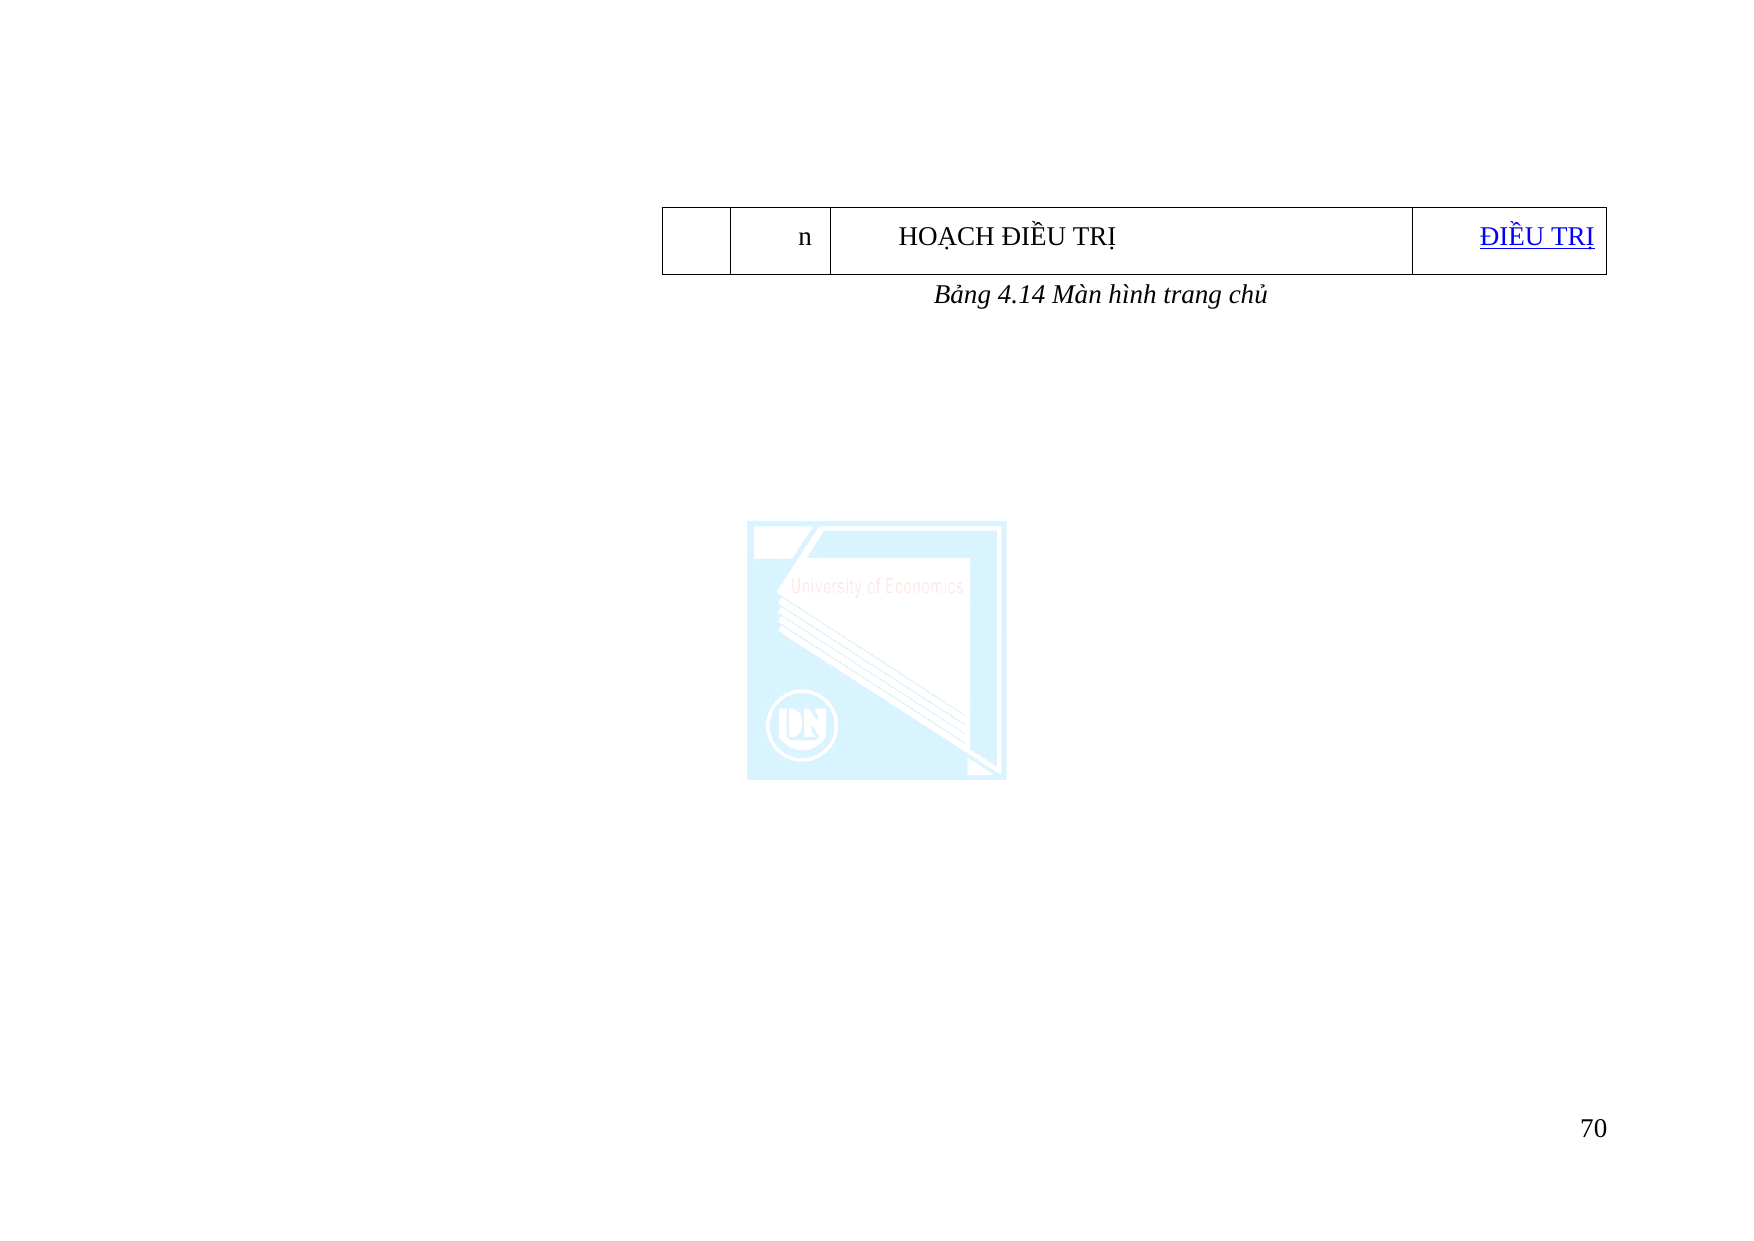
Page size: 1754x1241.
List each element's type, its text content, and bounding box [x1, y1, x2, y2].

table_cell Button [731, 208, 830, 273]
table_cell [831, 208, 1412, 273]
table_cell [1413, 208, 1606, 273]
table_cell 12 [663, 208, 730, 273]
